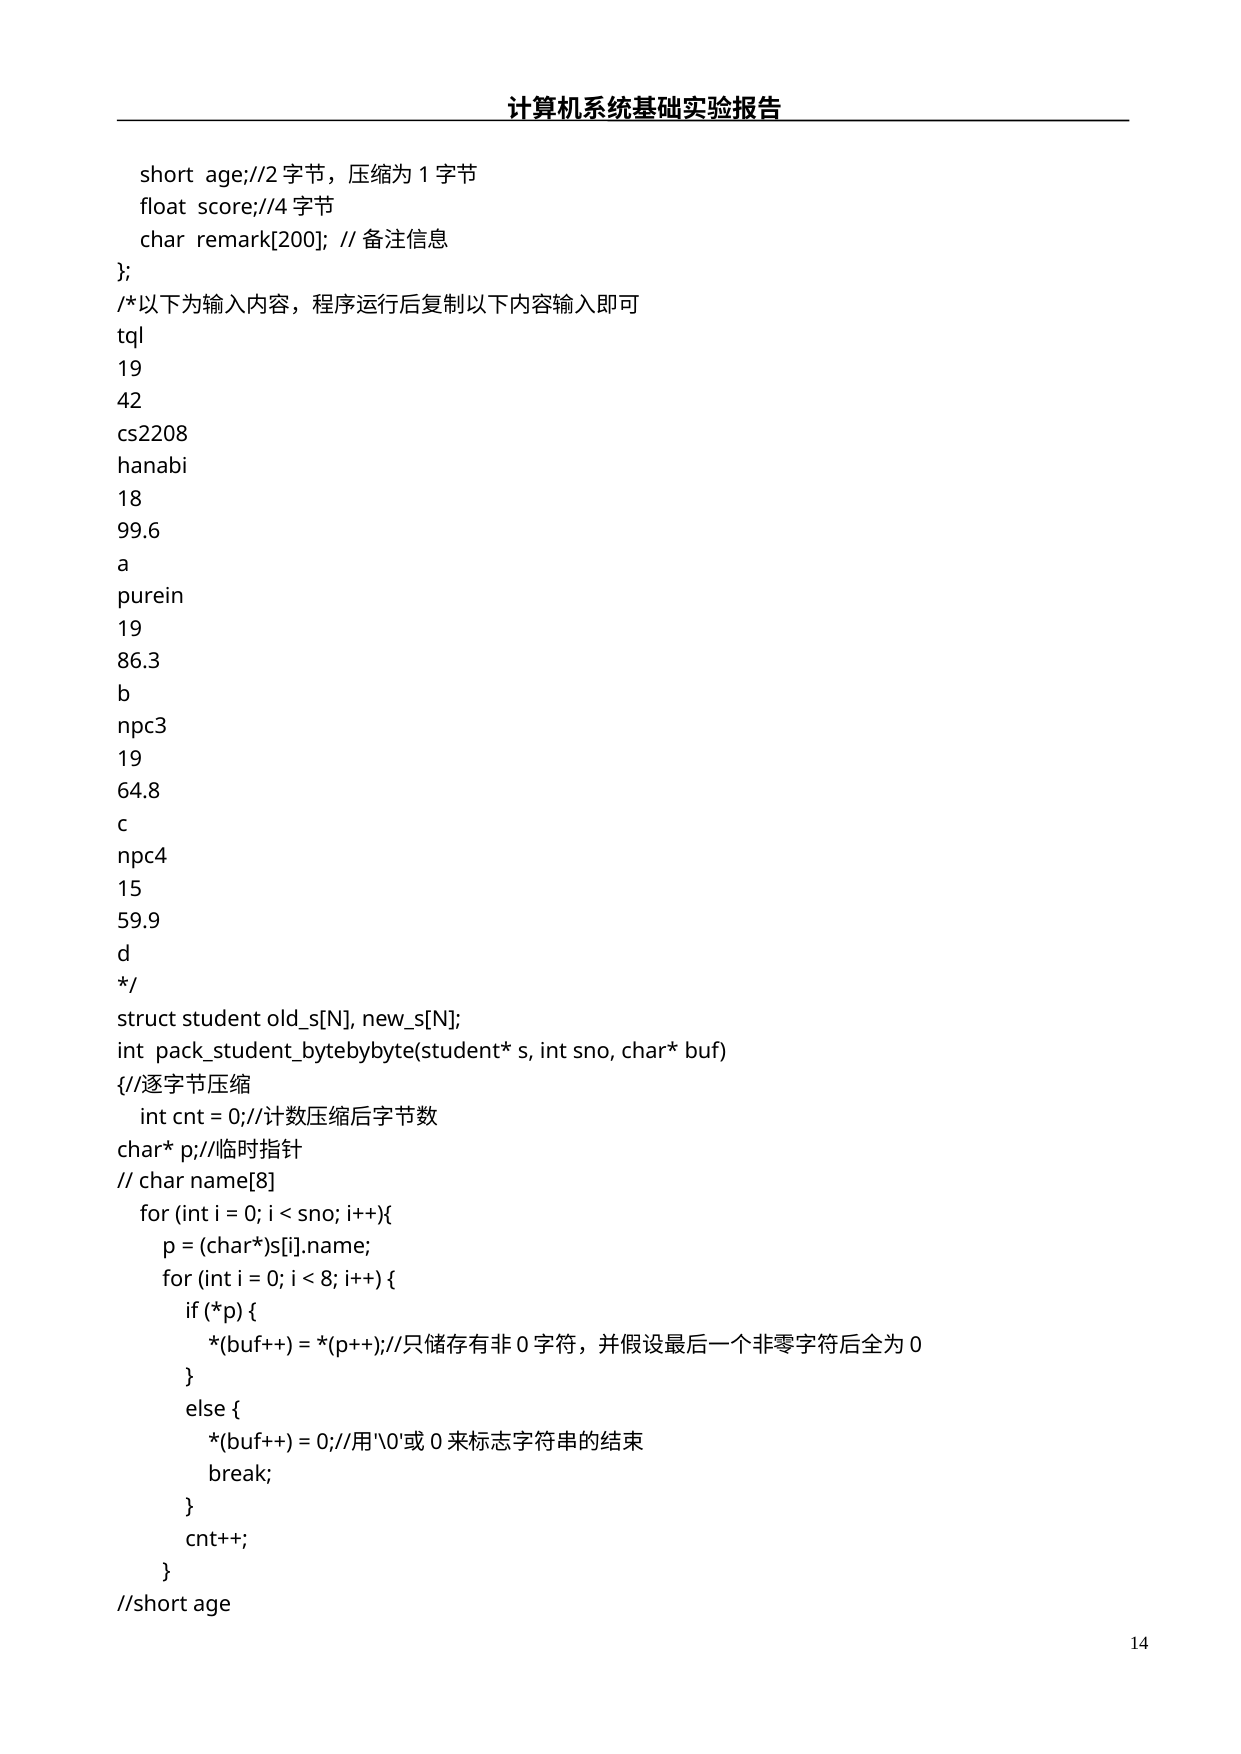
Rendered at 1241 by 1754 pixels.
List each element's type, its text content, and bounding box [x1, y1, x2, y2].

text *(buf++) = *(p++);//只储存有非0字符，并假设最后一个非零字符后全为0 [117, 1326, 1123, 1359]
text 42 [117, 384, 1123, 416]
text 59.9 [117, 904, 1123, 936]
text 64.8 [117, 774, 1123, 806]
text else { [117, 1391, 1123, 1424]
text */ [117, 969, 1123, 1001]
text 19 [117, 351, 1123, 384]
text char remark[200]; // 备注信息 [117, 221, 1123, 254]
text short age;//2字节，压缩为1字节 [117, 156, 1123, 189]
text 18 [117, 481, 1123, 514]
text } [117, 1554, 1123, 1586]
text p = (char*)s[i].name; [117, 1229, 1123, 1261]
text // char name[8] [117, 1164, 1123, 1196]
text 86.3 [117, 644, 1123, 676]
text //short age [117, 1586, 1123, 1619]
text if (*p) { [117, 1294, 1123, 1326]
text for (int i = 0; i < 8; i++) { [117, 1261, 1123, 1294]
text } [117, 1489, 1123, 1521]
text npc4 [117, 839, 1123, 871]
text 19 [117, 611, 1123, 644]
text for (int i = 0; i < sno; i++){ [117, 1196, 1123, 1229]
text a [117, 546, 1123, 579]
text float score;//4字节 [117, 189, 1123, 221]
text struct student old_s[N], new_s[N]; [117, 1001, 1123, 1034]
text }; [117, 254, 1123, 286]
text 19 [117, 741, 1123, 774]
text } [117, 1359, 1123, 1391]
text hanabi [117, 449, 1123, 481]
text char* p;//临时指针 [117, 1131, 1123, 1164]
text npc3 [117, 709, 1123, 741]
text 99.6 [117, 514, 1123, 546]
text c [117, 806, 1123, 839]
text d [117, 936, 1123, 969]
text int cnt = 0;//计数压缩后字节数 [117, 1099, 1123, 1131]
text /*以下为输入内容，程序运行后复制以下内容输入即可 [117, 286, 1123, 319]
text {//逐字节压缩 [117, 1066, 1123, 1099]
text break; [117, 1456, 1123, 1489]
text b [117, 676, 1123, 709]
text 15 [117, 871, 1123, 904]
text int pack_student_bytebybyte(student* s, int sno, char* buf) [117, 1034, 1123, 1066]
text cnt++; [117, 1521, 1123, 1554]
text *(buf++) = 0;//用'\0'或0来标志字符串的结束 [117, 1424, 1123, 1456]
text tql [117, 319, 1123, 351]
text purein [117, 579, 1123, 611]
text cs2208 [117, 416, 1123, 449]
